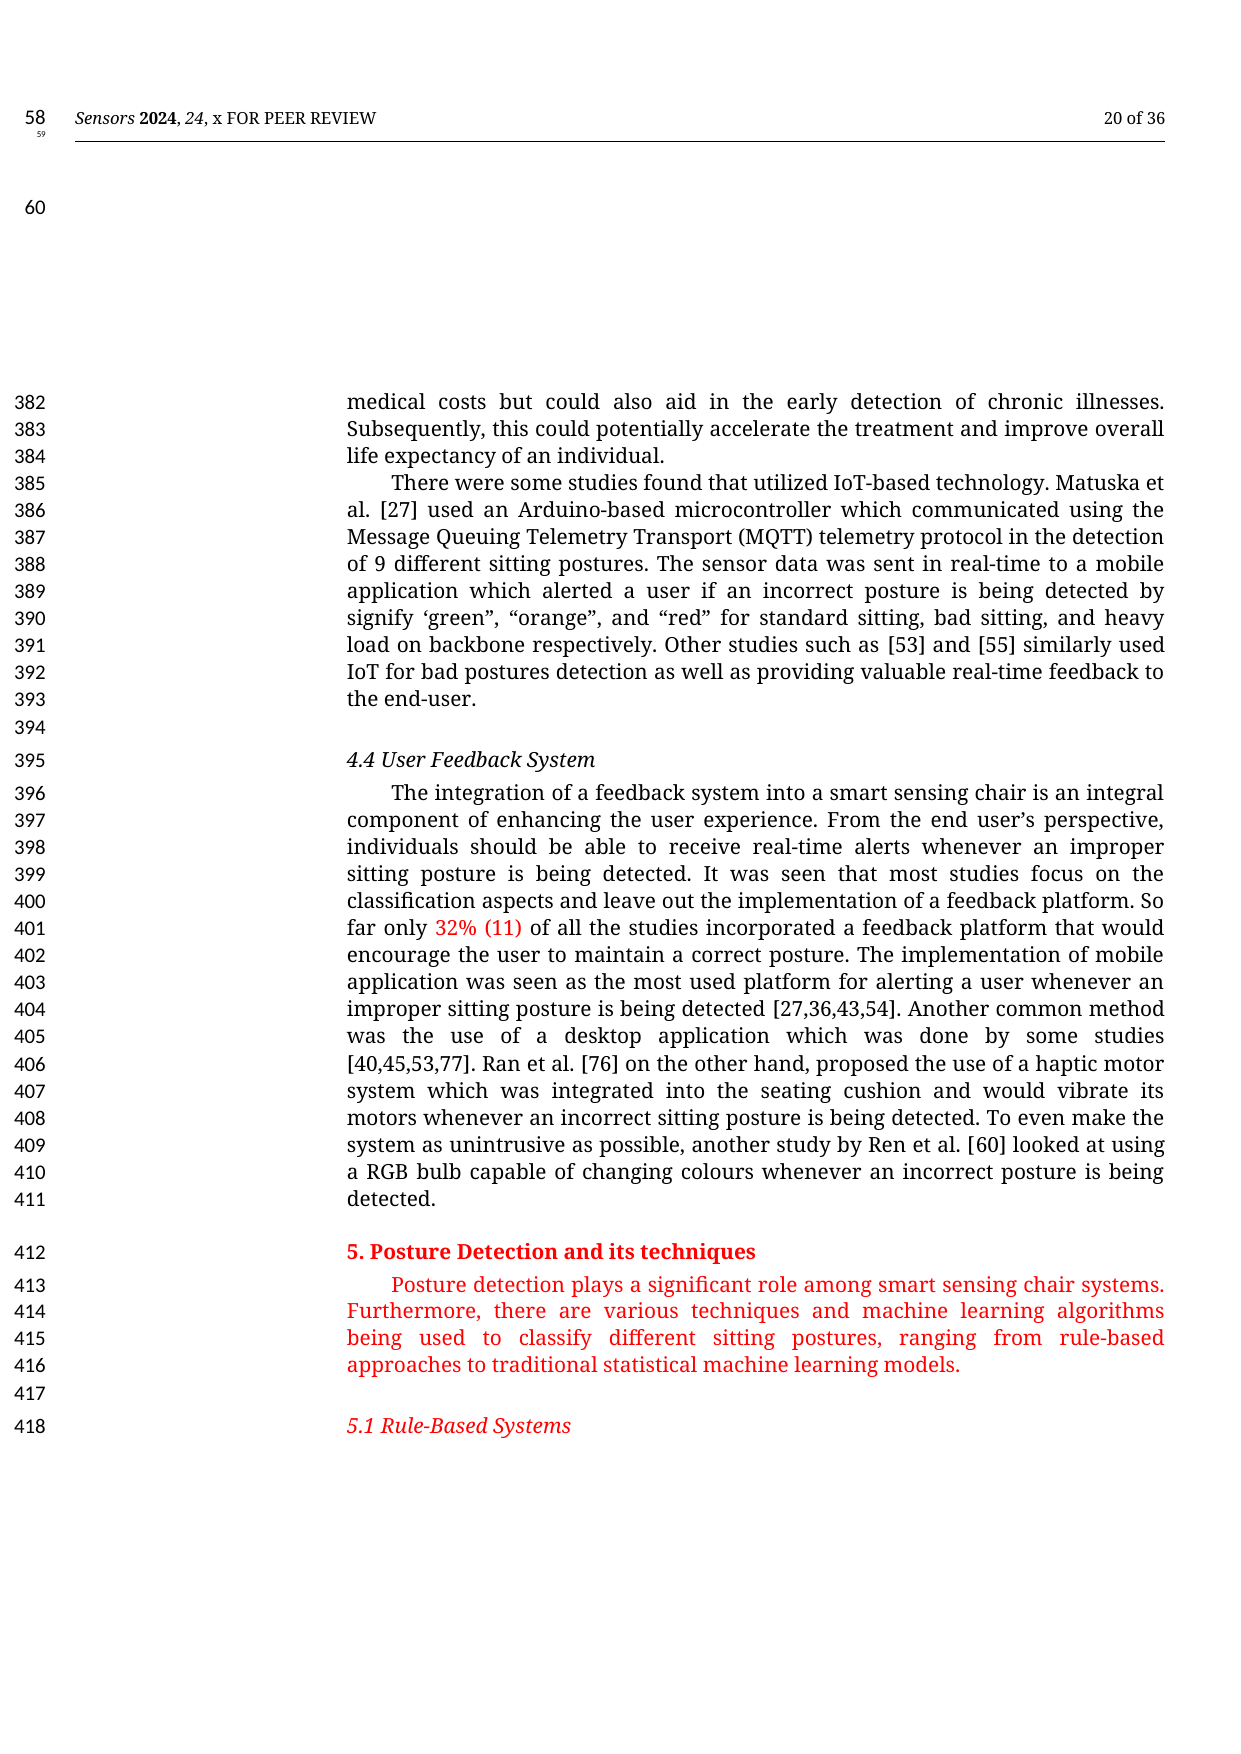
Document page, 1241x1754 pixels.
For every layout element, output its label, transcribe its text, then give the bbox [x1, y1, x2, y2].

text There were some studies found that utilized IoT-based technology. Matuska et al. [27] used an Arduino-based microcontroller which communicated using the Message Queuing Telemetry Transport (MQTT) telemetry protocol in the detection of 9 different sitting postures. The sensor data was sent in real-time to a mobile application which alerted a user if an incorrect posture is being detected by signify ‘green”, “orange”, and “red” for standard sitting, bad sitting, and heavy load on backbone respectively. Other studies such as [53] and [55] similarly used IoT for bad postures detection as well as providing valuable real-time feedback to the end-user. [347, 469, 1165, 713]
text The integration of a feedback system into a smart sensing chair is an integral component of enhancing the user experience. From the end user’s perspective, individuals should be able to receive real-time alerts whenever an improper sitting posture is being detected. It was seen that most studies focus on the classification aspects and leave out the implementation of a feedback platform. So far only 32% (11) of all the studies incorporated a feedback platform that would encourage the user to maintain a correct posture. The implementation of mobile application was seen as the most used platform for alerting a user whenever an improper sitting posture is being detected [27,36,43,54]. Another common method was the use of a desktop application which was done by some studies [40,45,53,77]. Ran et al. [76] on the other hand, proposed the use of a haptic motor system which was integrated into the seating cushion and would vibrate its motors whenever an incorrect sitting posture is being detected. To even make the system as unintrusive as possible, another study by Ren et al. [60] looked at using a RGB bulb capable of changing colours whenever an incorrect posture is being detected. [347, 779, 1165, 1212]
text Posture detection plays a significant role among smart sensing chair systems. Furthermore, there are various techniques and machine learning algorithms being used to classify different sitting postures, ranging from rule-based approaches to traditional statistical machine learning models. [347, 1271, 1165, 1379]
subtitle 4.4 User Feedback System [347, 746, 1165, 773]
subtitle 5.1 Rule-Based Systems [347, 1412, 1165, 1439]
subtitle 5. Posture Detection and its techniques [347, 1237, 1165, 1264]
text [347, 388, 1165, 469]
